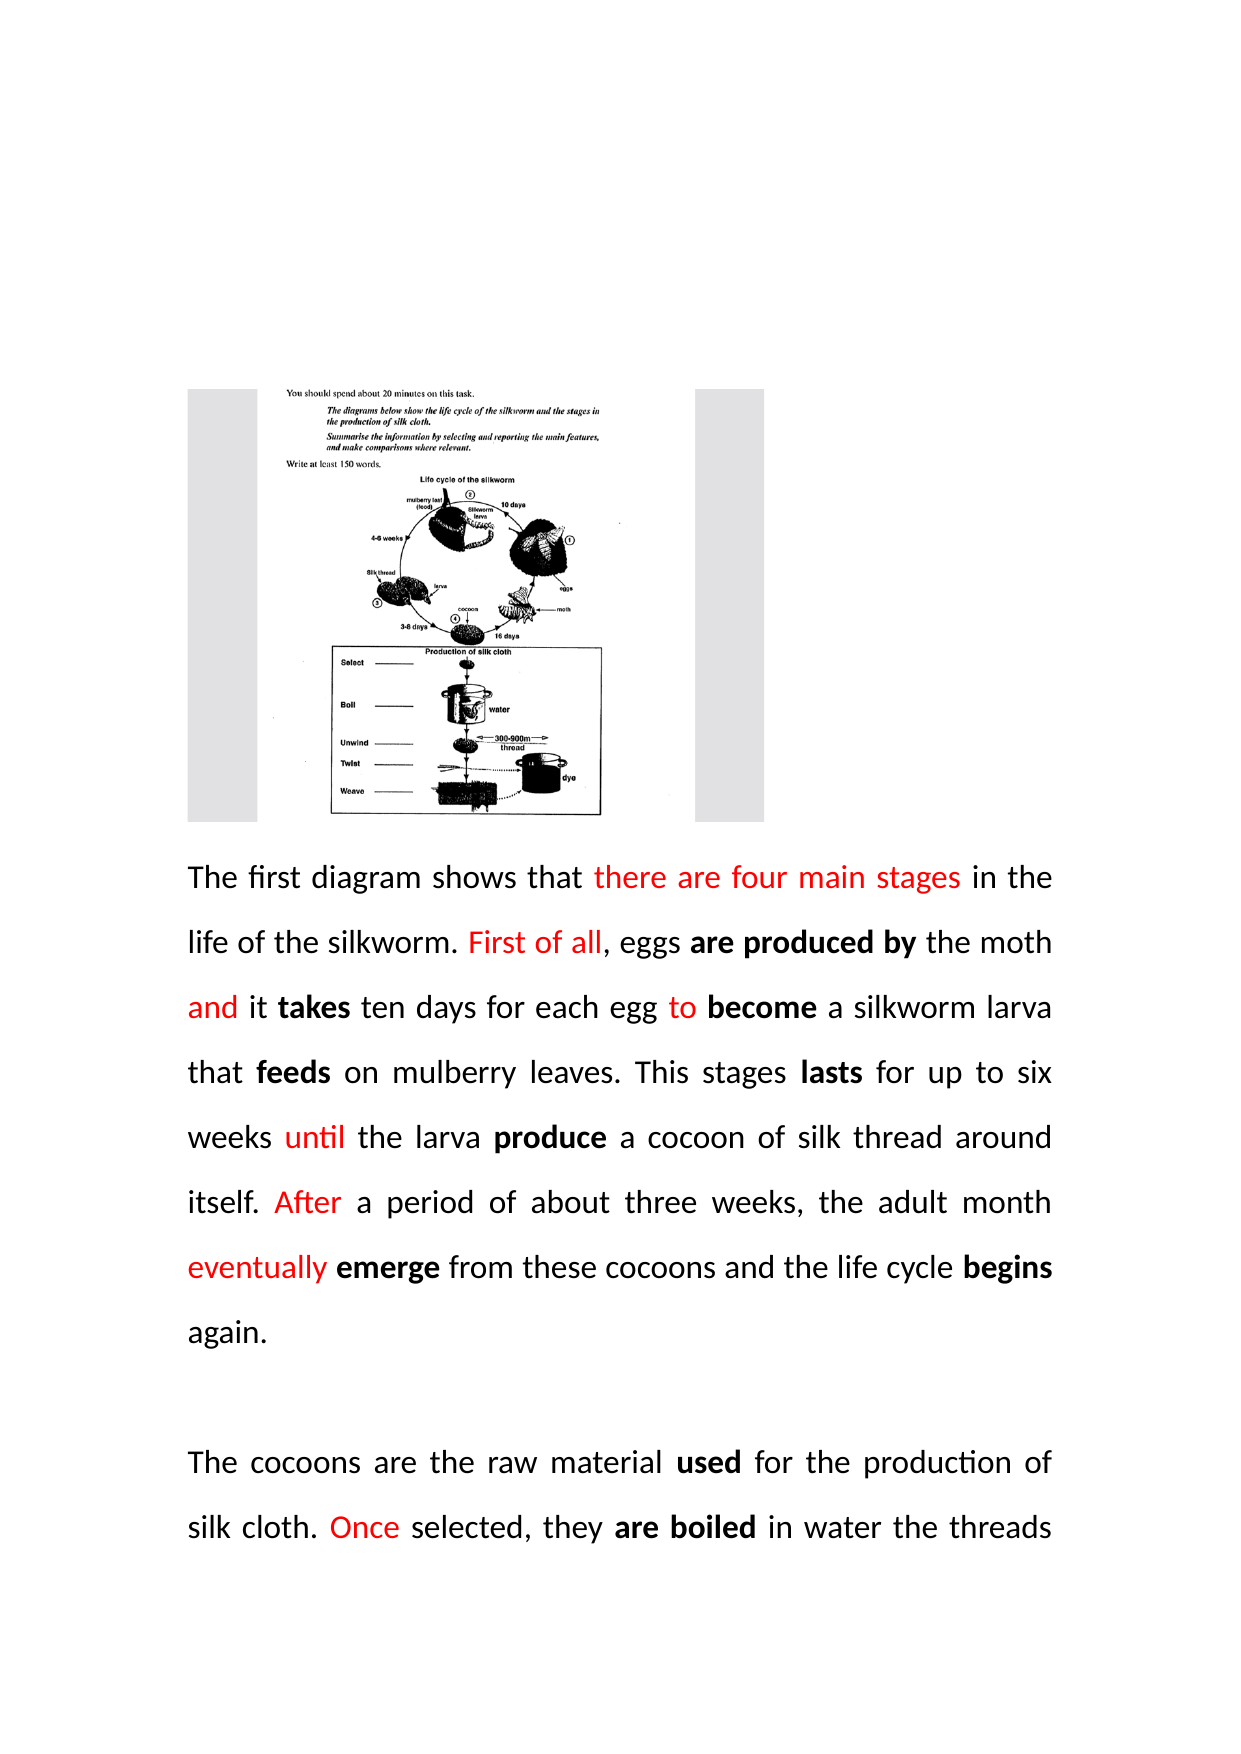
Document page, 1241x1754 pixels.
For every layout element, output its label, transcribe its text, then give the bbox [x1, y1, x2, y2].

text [187, 1429, 1053, 1559]
picture [187, 389, 765, 822]
text The first diagram shows that there are four main stages in the life of the silkworm. First of all, eggs are produced by the moth and it takes ten days for each egg to become a silkworm larva that feeds on mulberry leaves. This stages lasts for up to six weeks until the larva produce a cocoon of silk thread around itself. After a period of about three weeks, the adult month eventually emerge from these cocoons and the life cycle begins again. [187, 844, 1053, 1364]
